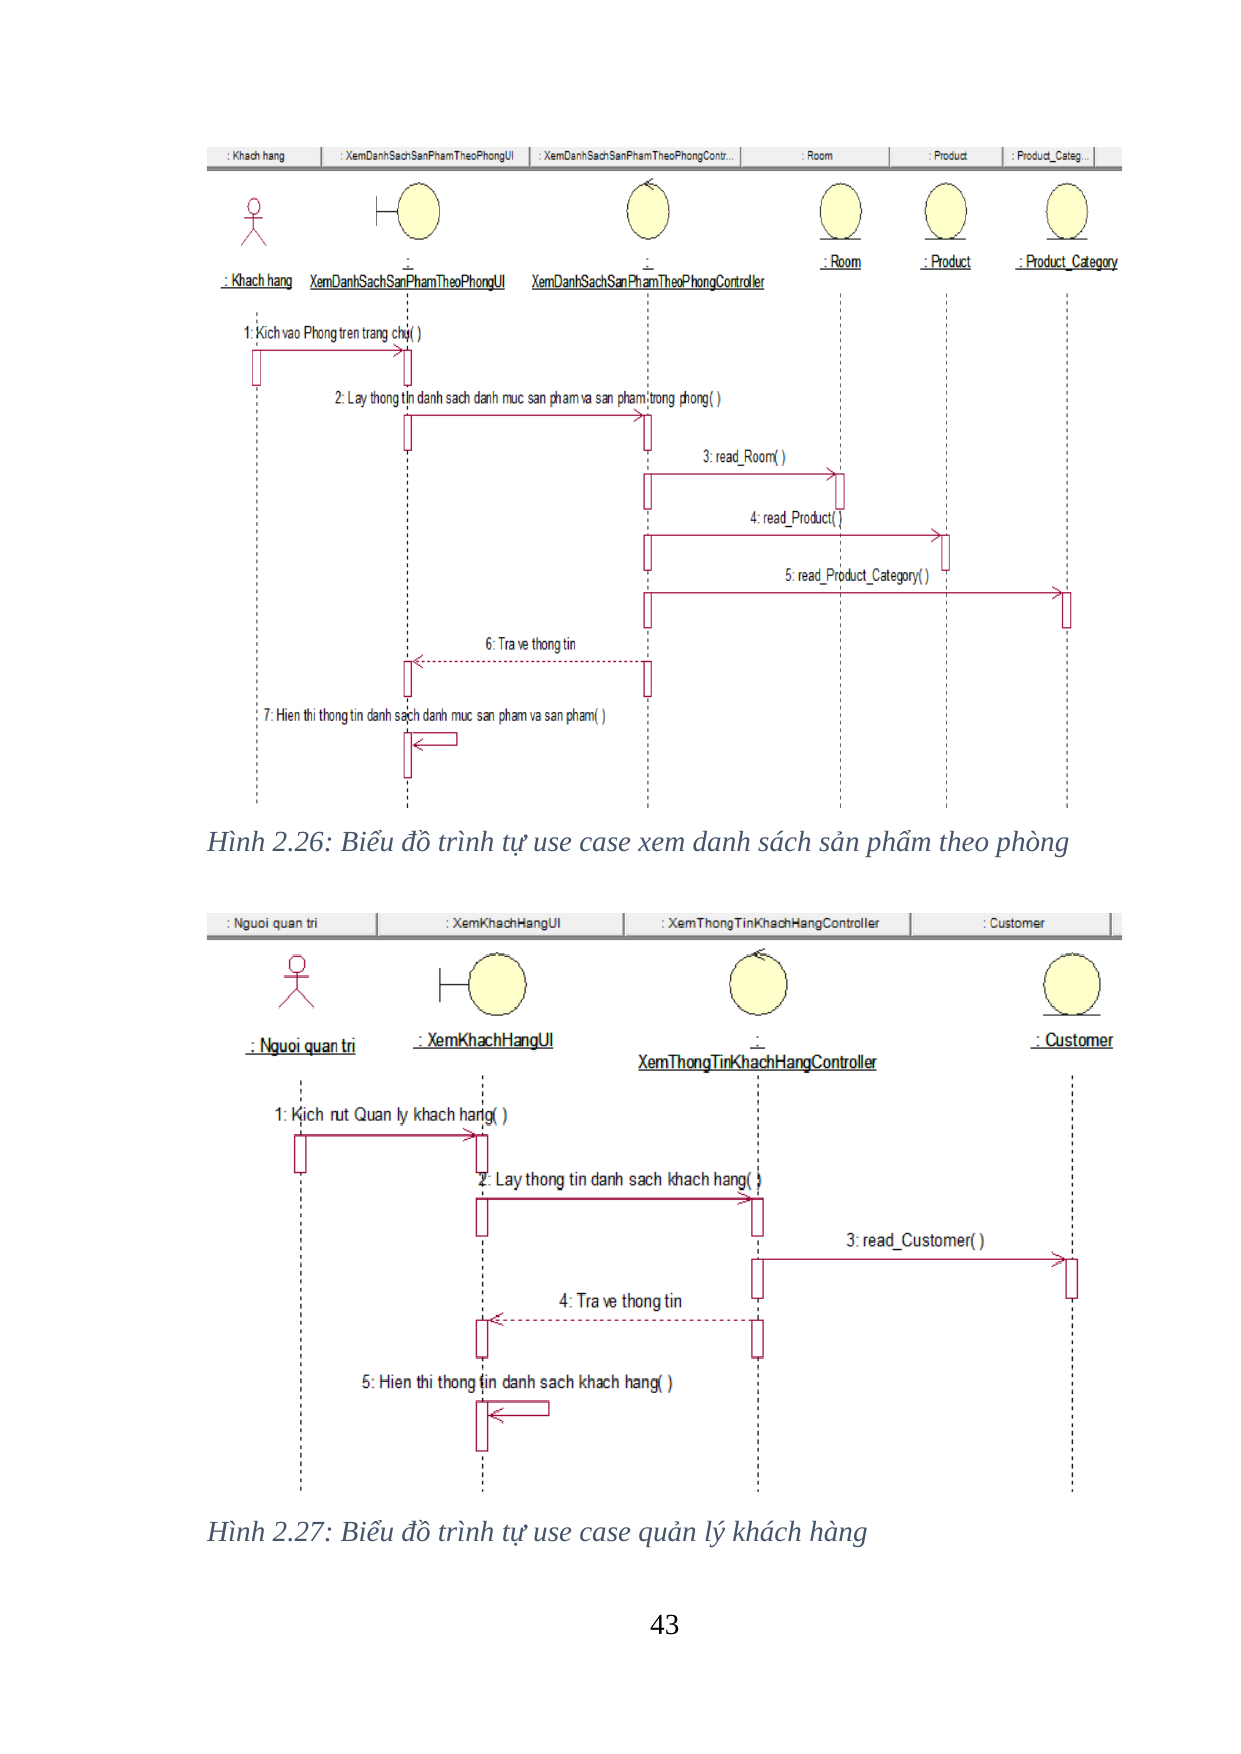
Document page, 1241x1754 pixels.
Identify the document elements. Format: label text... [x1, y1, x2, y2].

picture [206, 147, 1123, 808]
picture [206, 913, 1123, 1497]
